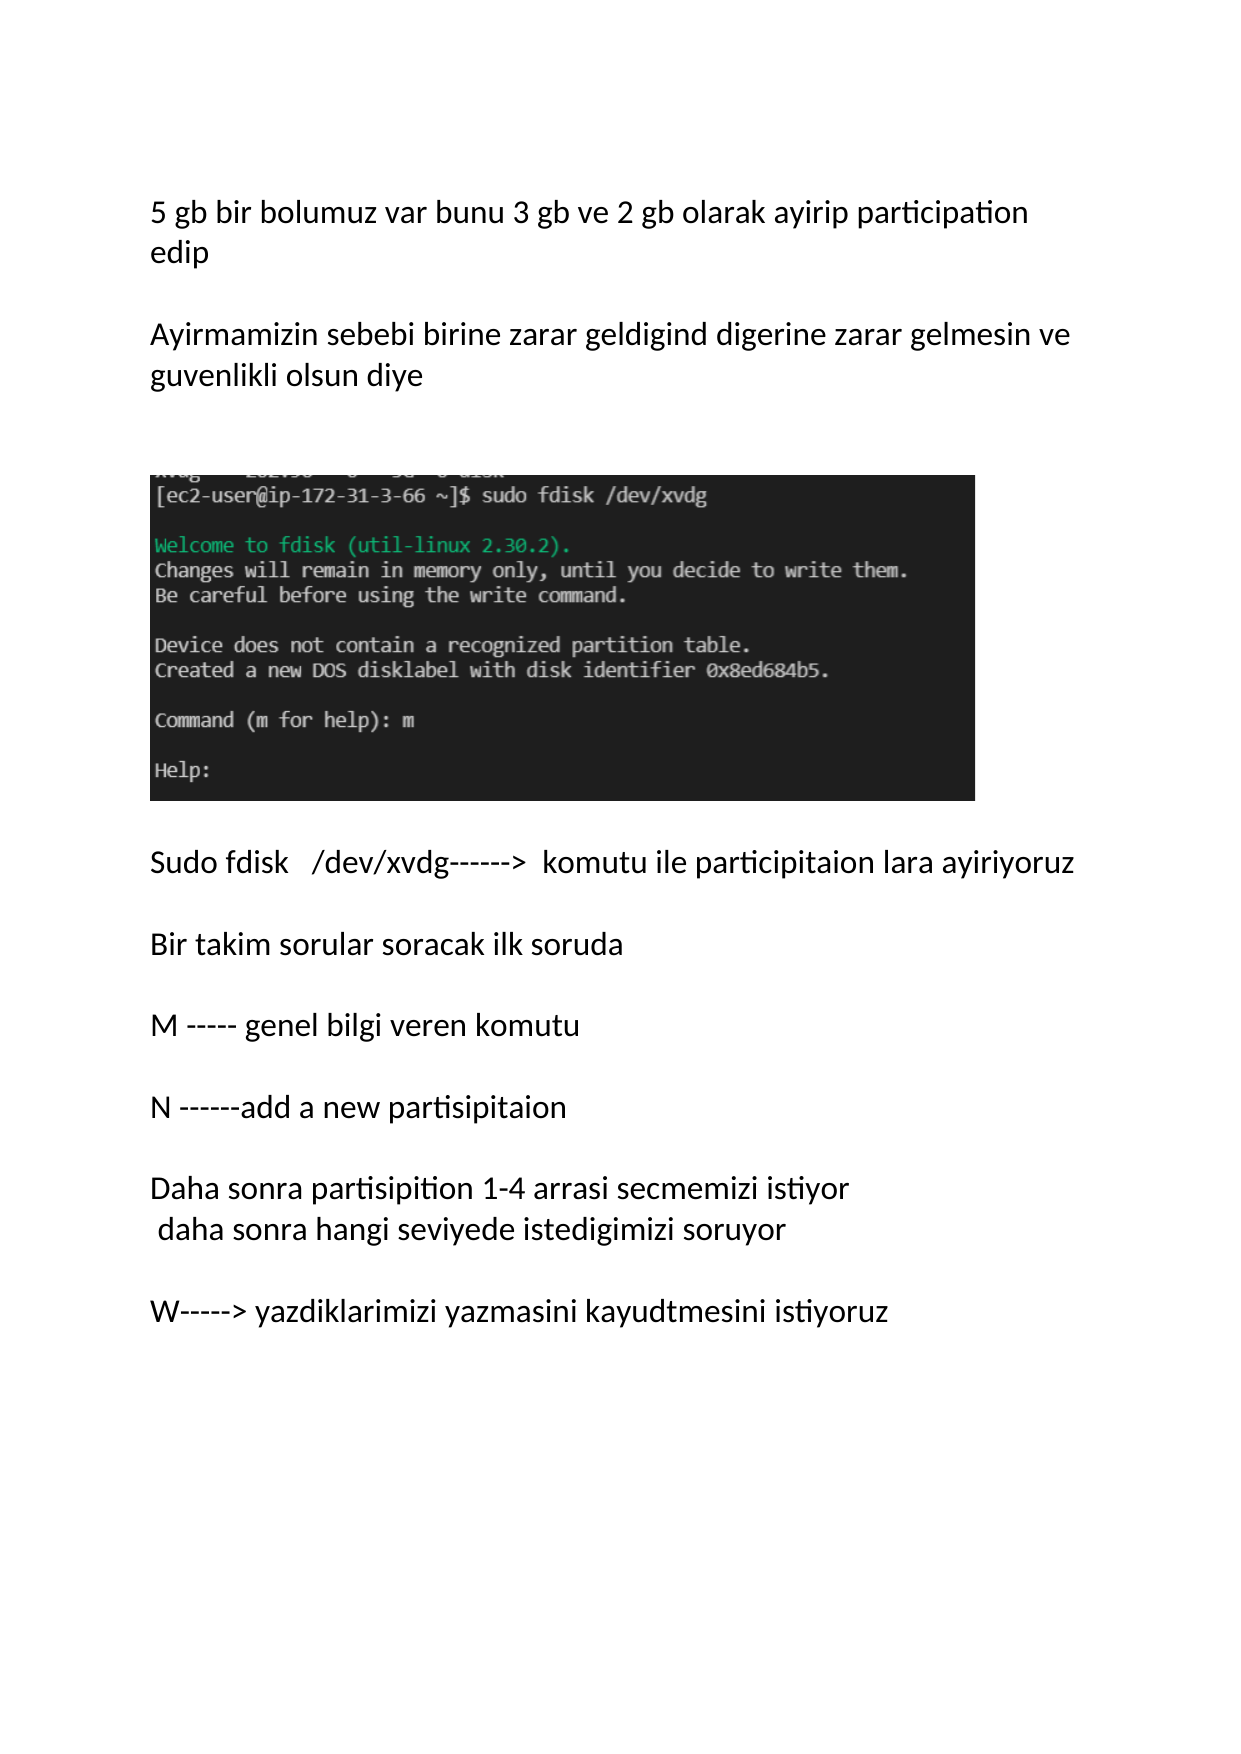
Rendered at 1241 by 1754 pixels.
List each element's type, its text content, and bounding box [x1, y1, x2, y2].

text Daha sonra partisipition 1-4 arrasi secmemizi istiyor [150, 1167, 1090, 1208]
picture [150, 475, 976, 801]
text Ayirmamizin sebebi birine zarar geldigind digerine zarar gelmesin ve guvenlikli olsun diye [150, 313, 1090, 394]
text daha sonra hangi seviyede istedigimizi soruyor [150, 1208, 1090, 1249]
text M ----- genel bilgi veren komutu [150, 1004, 1090, 1045]
text Bir takim sorular soracak ilk soruda [150, 923, 1090, 964]
text Sudo fdisk /dev/xvdg------> komutu ile participitaion lara ayiriyoruz [150, 842, 1090, 882]
text W-----> yazdiklarimizi yazmasini kayudtmesini istiyoruz [150, 1289, 1090, 1330]
text N ------add a new partisipitaion [150, 1086, 1090, 1127]
text 5 gb bir bolumuz var bunu 3 gb ve 2 gb olarak ayirip participation edip [150, 191, 1090, 272]
